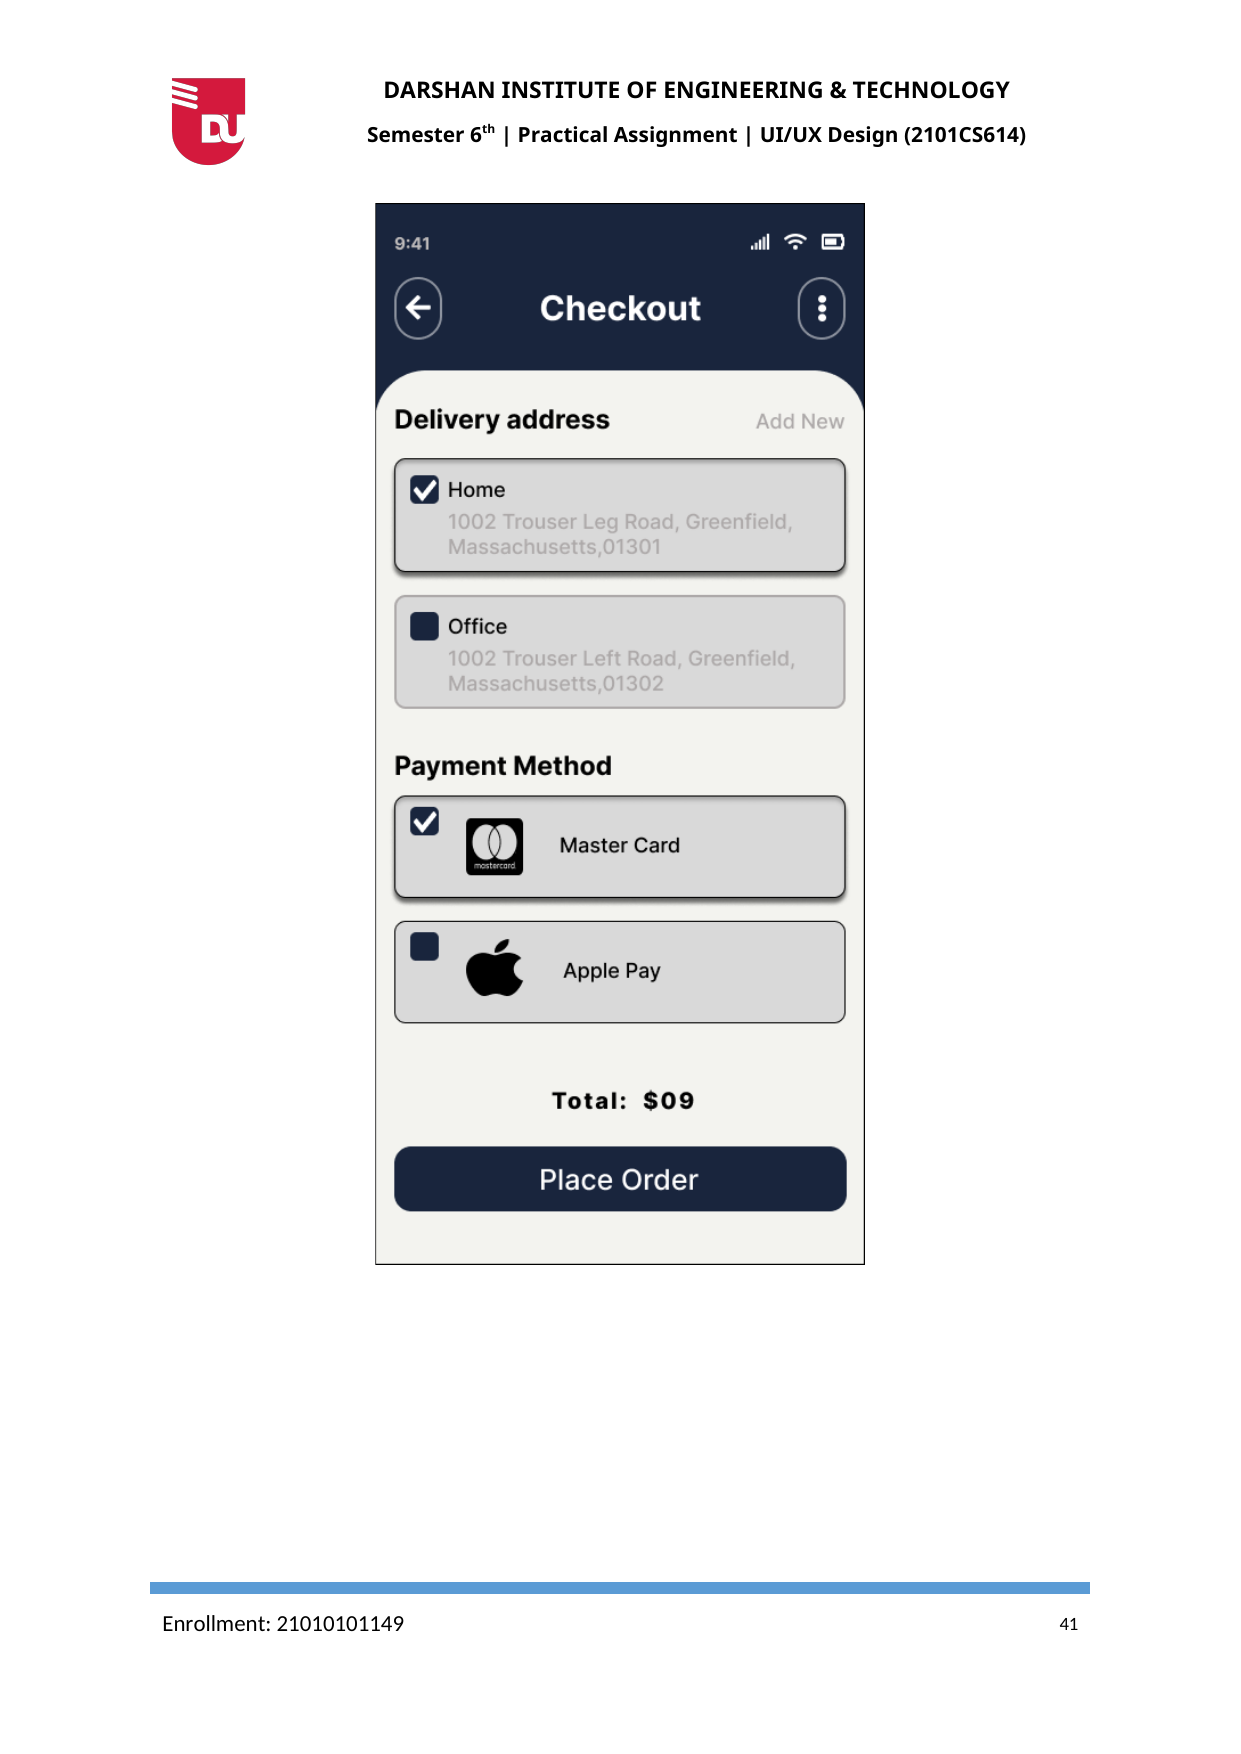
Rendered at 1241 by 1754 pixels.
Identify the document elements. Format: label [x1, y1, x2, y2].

picture [161, 73, 256, 169]
picture [375, 203, 865, 1265]
